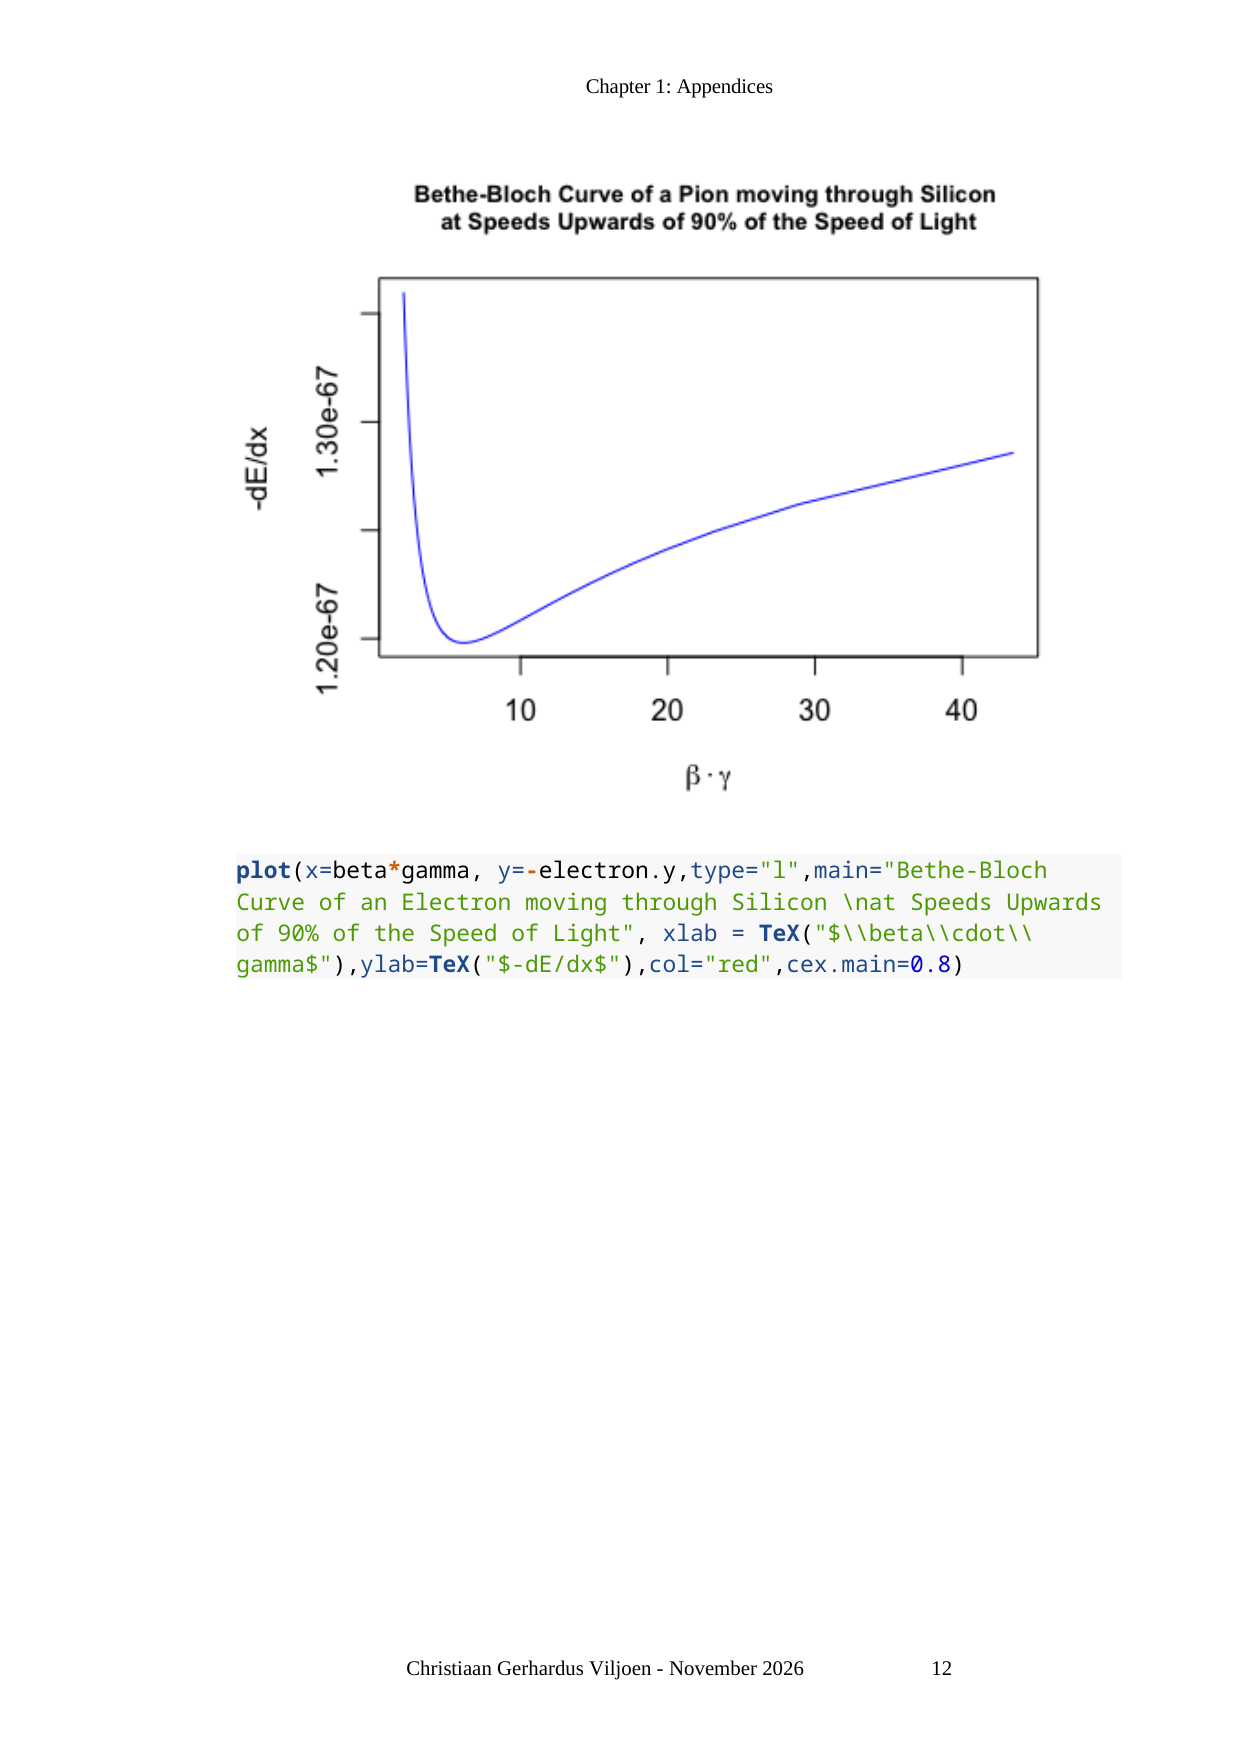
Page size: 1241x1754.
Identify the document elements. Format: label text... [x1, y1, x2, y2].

picture [236, 135, 1112, 836]
text plot(x=beta*gamma, y=-electron.y,type="l",main="Bethe-Bloch Curve of an Electron moving through Silicon \nat Speeds Upwards of 90% of the Speed of Light", xlab = TeX("$\\beta\\cdot\\gamma$"),ylab=TeX("$-dE/dx$"),col="red",cex.main=0.8) [965, 854, 1122, 979]
